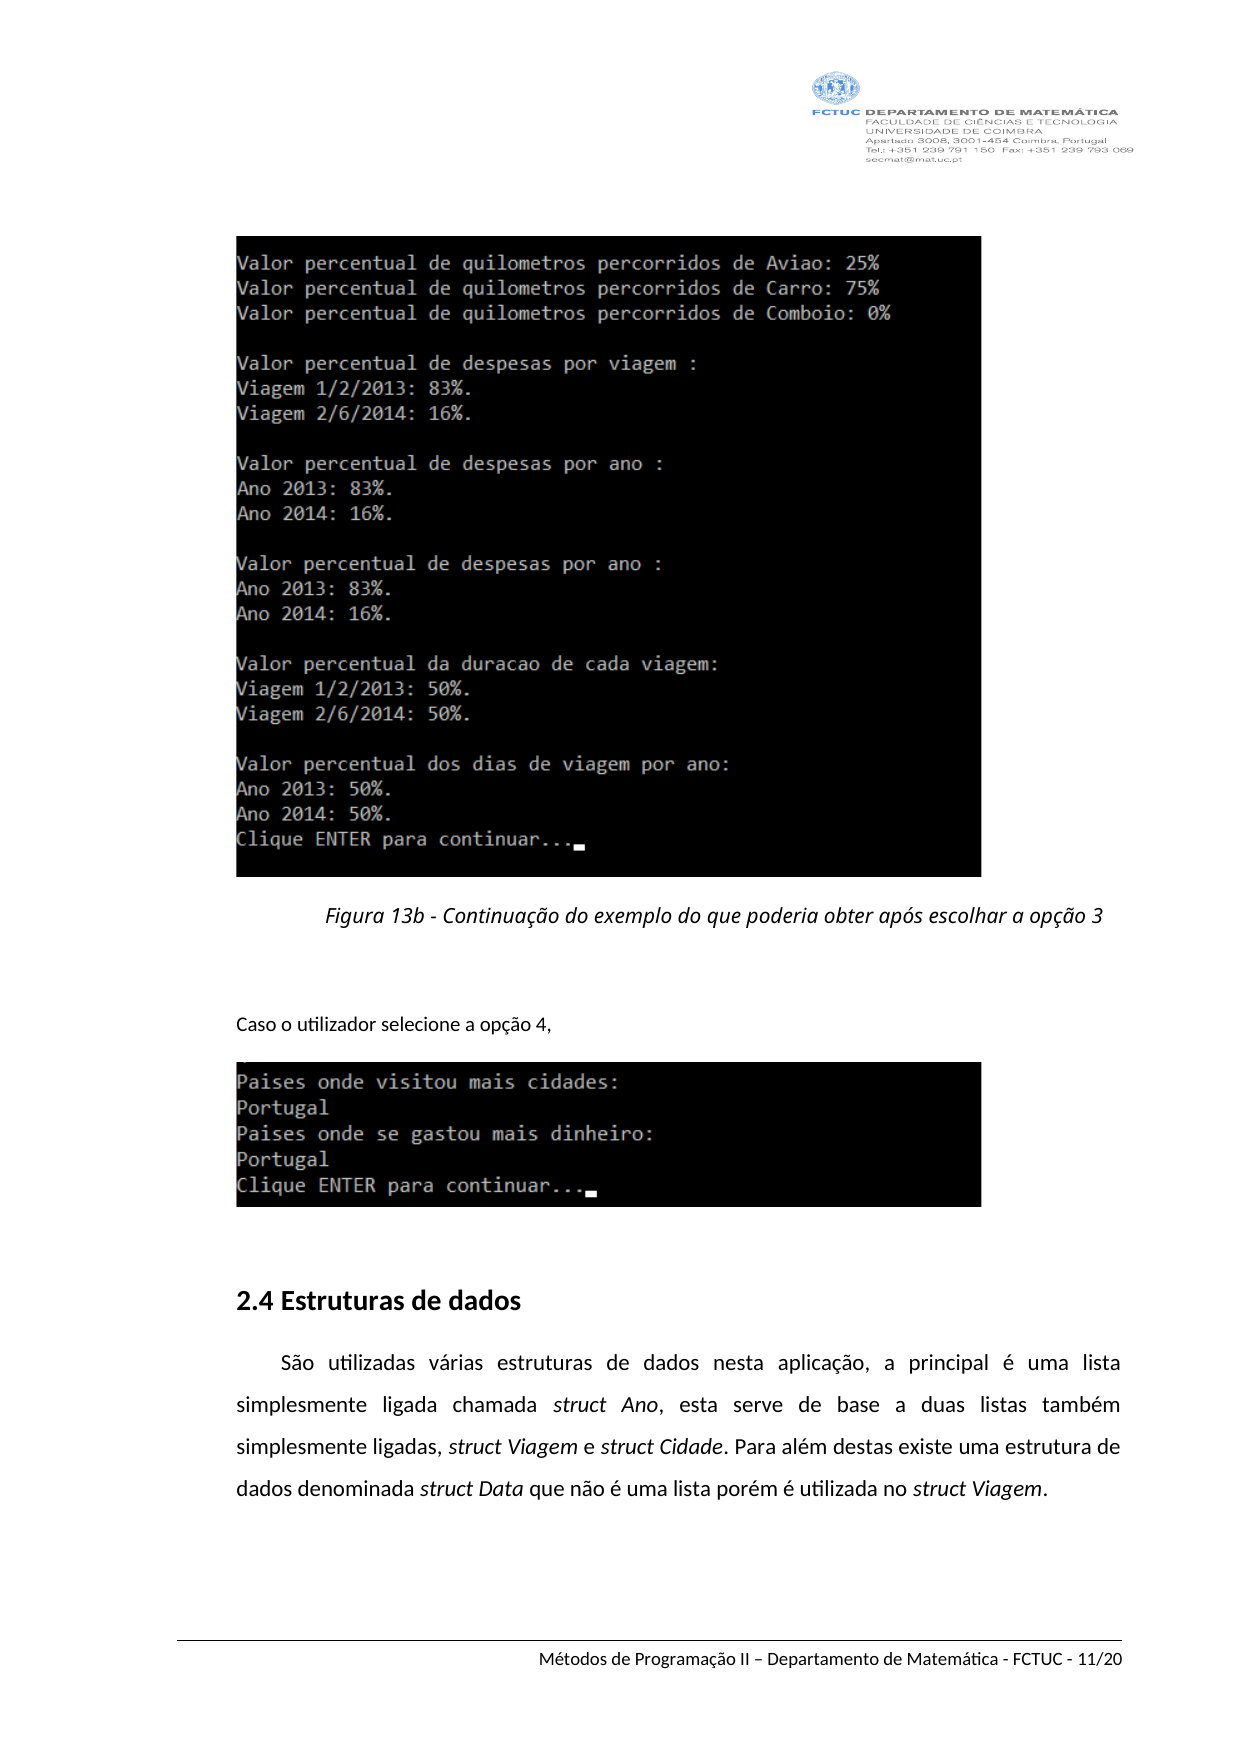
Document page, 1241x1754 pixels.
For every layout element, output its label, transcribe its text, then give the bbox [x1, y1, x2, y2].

text São utilizadas várias estruturas de dados nesta aplicação, a principal é uma lista simplesmente ligada chamada struct Ano, esta serve de base a duas listas também simplesmente ligadas, struct Viagem e struct Cidade. Para além destas existe uma estrutura de dados denominada struct Data que não é uma lista porém é utilizada no struct Viagem. [236, 1348, 1122, 1502]
picture [236, 236, 982, 877]
text Caso o utilizador selecione a opção 4, [177, 1012, 1122, 1037]
text Figura 13b - Continuação do exemplo do que poderia obter após escolhar a opção 3 [295, 901, 1122, 930]
subtitle Estruturas de dados [236, 1282, 1122, 1318]
picture [236, 1062, 982, 1207]
